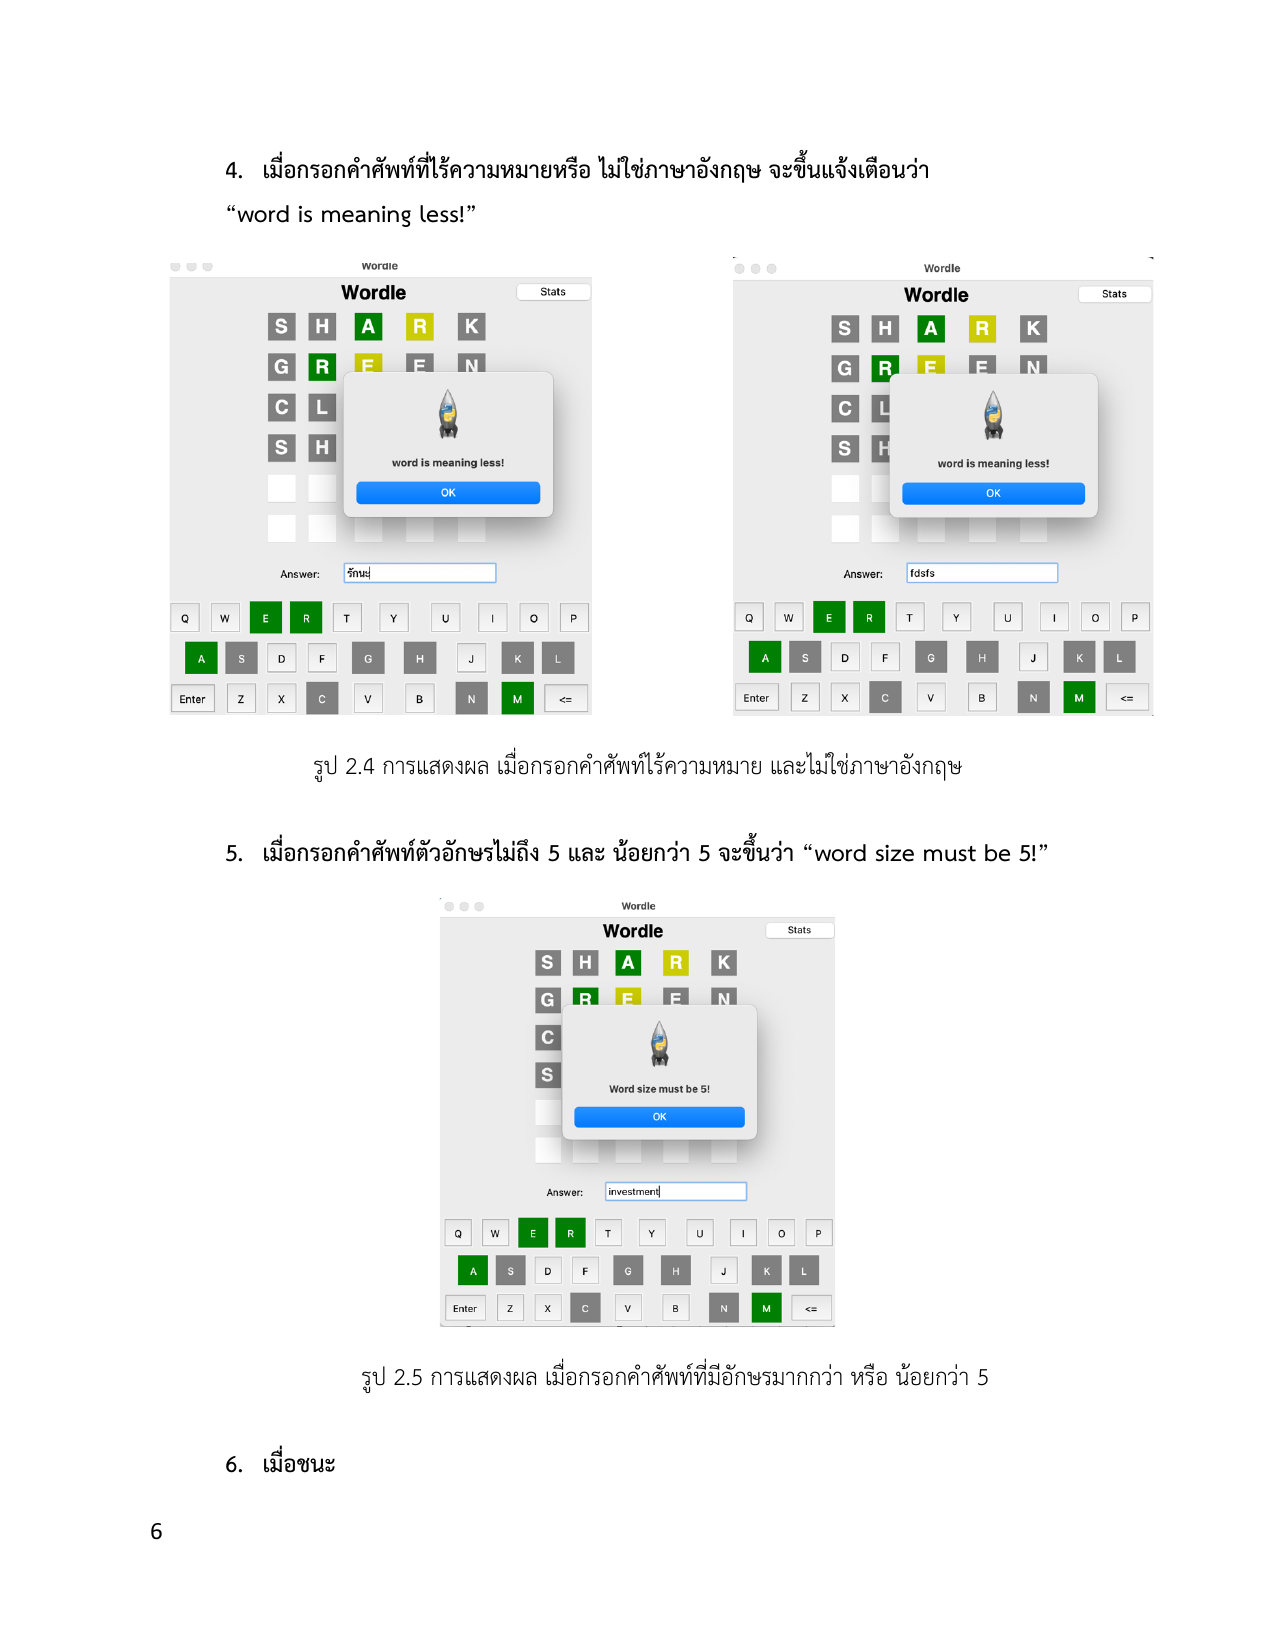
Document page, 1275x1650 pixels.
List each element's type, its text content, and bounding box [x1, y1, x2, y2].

text “word is meaning less!” [225, 194, 1125, 237]
text รูป 2.5 การแสดงผล เมื่อกรอกคำศัพท์ที่มีอักษรมากกว่า หรือ น้อยกว่า 5 [150, 1357, 1125, 1401]
picture [439, 898, 836, 1327]
text รูป 2.4 การแสดงผล เมื่อกรอกคำศัพท์ไร้ความหมาย และไม่ใช่ภาษาอังกฤษ [150, 746, 1125, 790]
list เมื่อชนะ [225, 1444, 1125, 1488]
list เมื่อกรอกคำศัพท์ตัวอักษรไม่ถึง 5 และ น้อยกว่า 5 จะขึ้นว่า “word size must be 5!” [225, 833, 1125, 877]
picture [733, 257, 1154, 716]
picture [169, 263, 592, 715]
list เมื่อกรอกคำศัพท์ที่ไร้ความหมายหรือ ไม่ใช่ภาษาอังกฤษ จะขึ้นแจ้งเตือนว่า [225, 150, 1125, 194]
